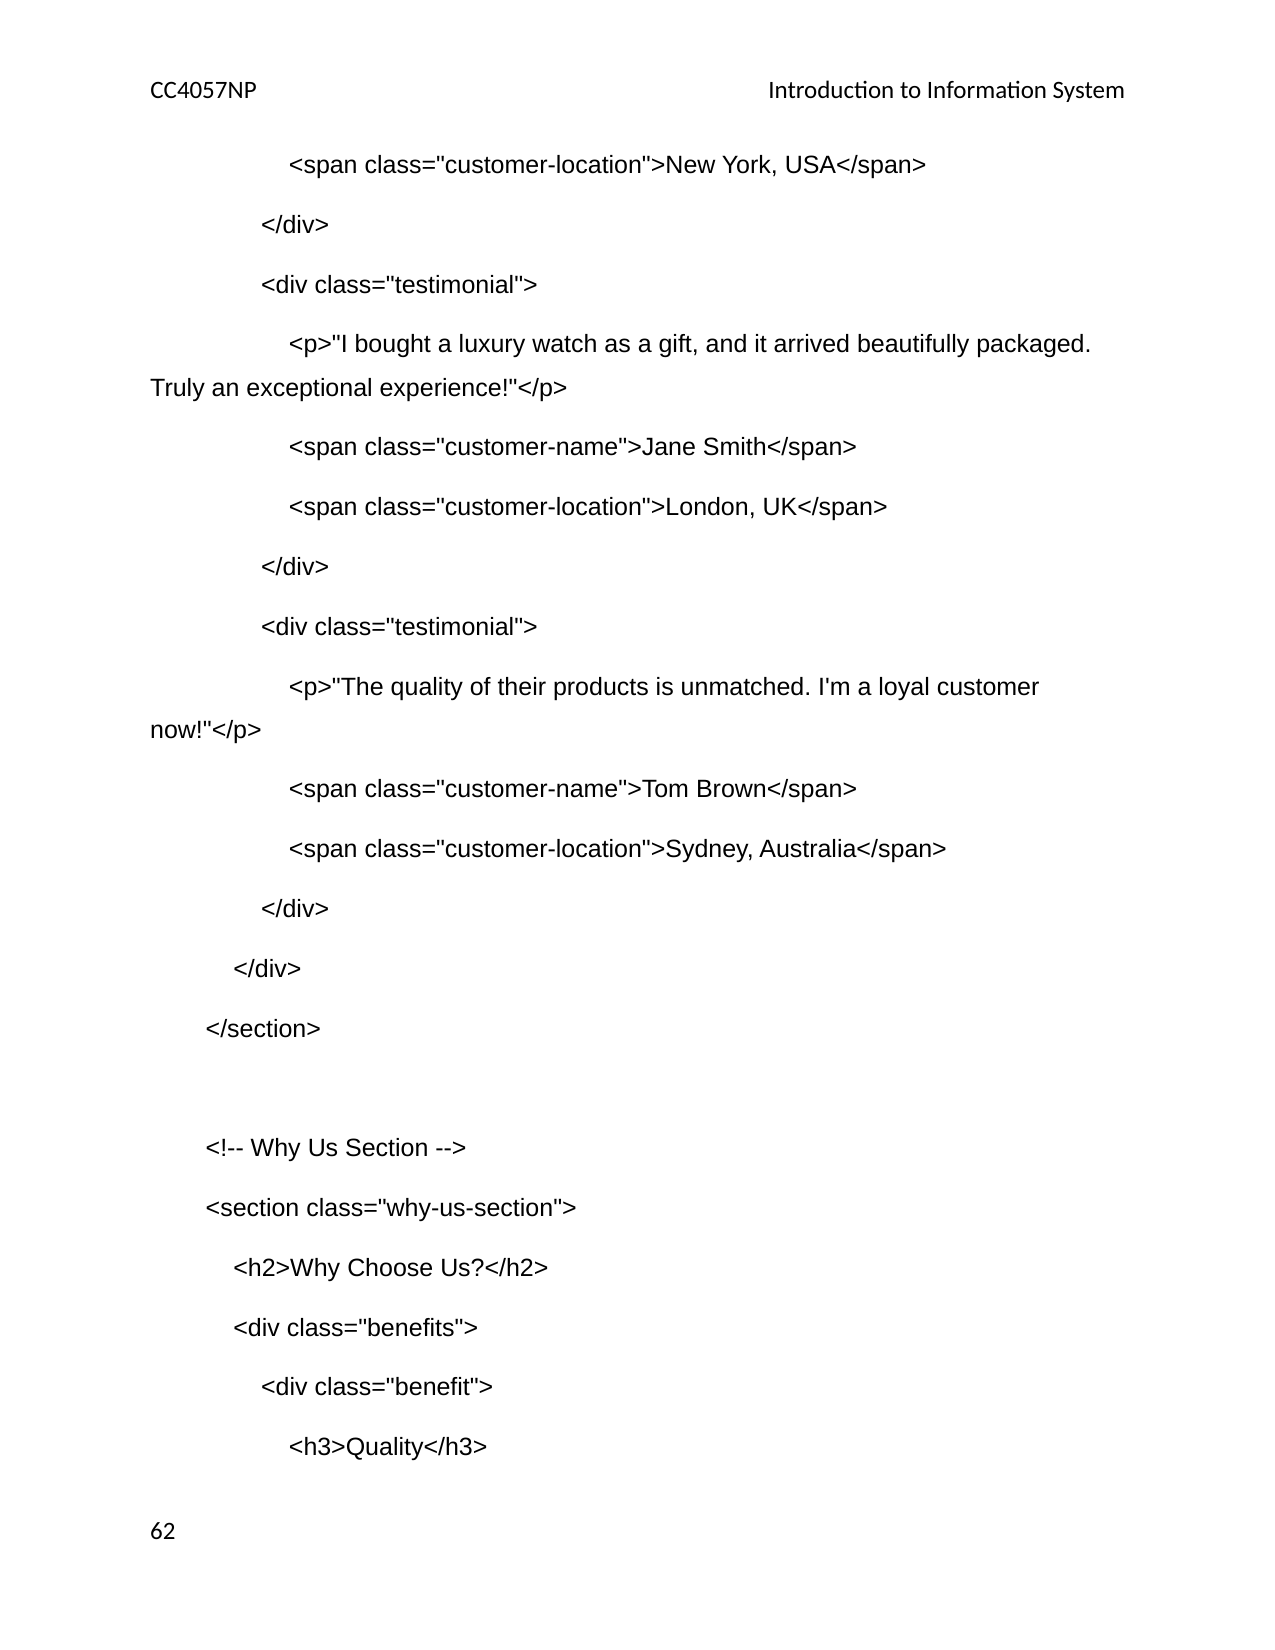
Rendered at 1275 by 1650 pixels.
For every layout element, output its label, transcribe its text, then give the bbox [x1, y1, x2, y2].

text <!-- Why Us Section --> [150, 1133, 1125, 1162]
text <span class="customer-location">Sydney, Australia</span> [150, 834, 1125, 863]
text <div class="benefit"> [150, 1372, 1125, 1401]
text </div> [150, 210, 1125, 238]
text <p>"I bought a luxury watch as a gift, and it arrived beautifully packaged. Truly an exceptional experience!"</p> [150, 329, 1125, 401]
text <p>"The quality of their products is unmatched. I'm a loyal customer now!"</p> [150, 671, 1125, 743]
text </div> [150, 954, 1125, 982]
text <div class="benefits"> [150, 1312, 1125, 1341]
text <h3>Quality</h3> [150, 1432, 1125, 1461]
text <span class="customer-name">Jane Smith</span> [150, 432, 1125, 461]
text <span class="customer-location">New York, USA</span> [150, 150, 1125, 179]
text </section> [150, 1013, 1125, 1042]
text <section class="why-us-section"> [150, 1193, 1125, 1222]
text </div> [150, 894, 1125, 923]
text <div class="testimonial"> [150, 269, 1125, 298]
text <div class="testimonial"> [150, 612, 1125, 640]
text </div> [150, 552, 1125, 581]
text <span class="customer-location">London, UK</span> [150, 492, 1125, 521]
text <h2>Why Choose Us?</h2> [150, 1253, 1125, 1281]
text <span class="customer-name">Tom Brown</span> [150, 774, 1125, 803]
